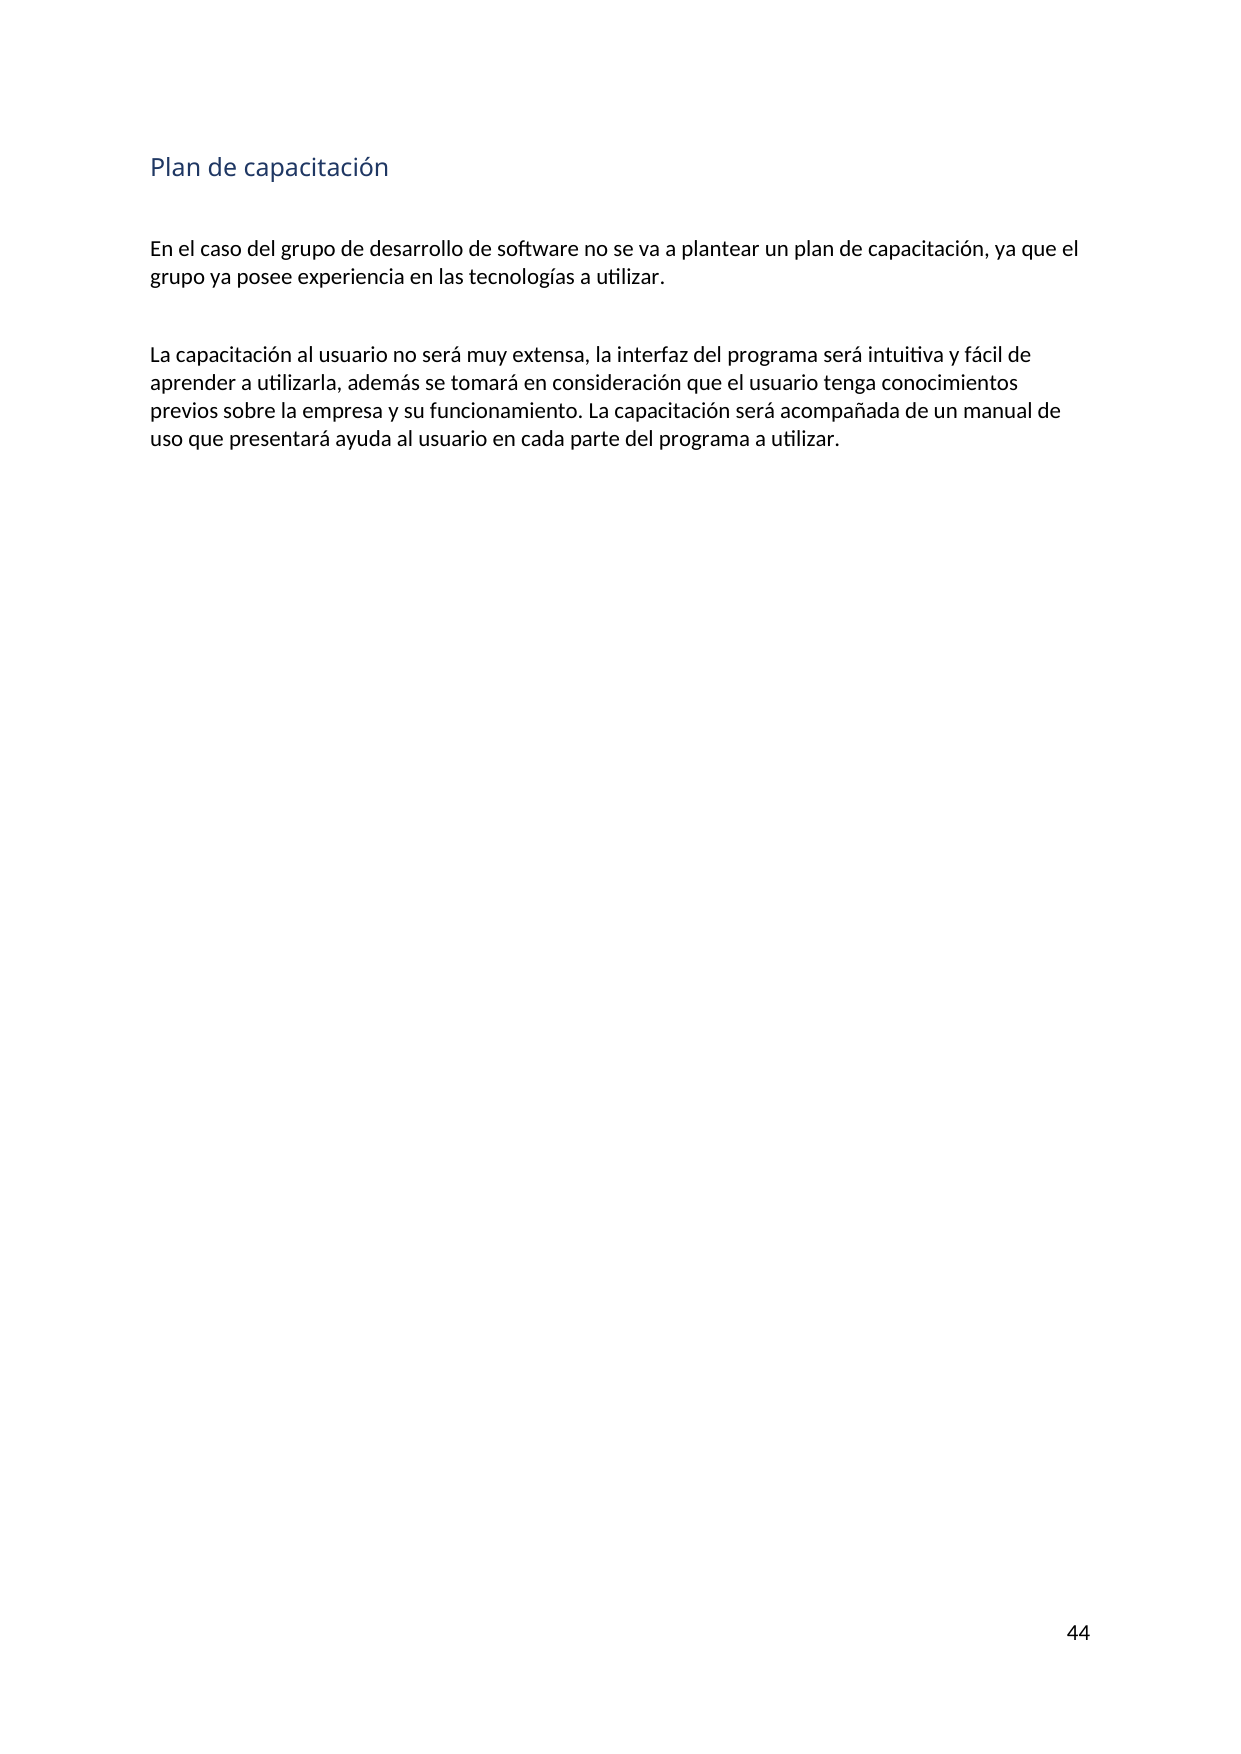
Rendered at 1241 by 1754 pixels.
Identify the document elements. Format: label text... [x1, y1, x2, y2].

subtitle Plan de capacitación [150, 150, 1090, 184]
text La capacitación al usuario no será muy extensa, la interfaz del programa será intuitiva y fácil de aprender a utilizarla, además se tomará en consideración que el usuario tenga conocimientos previos sobre la empresa y su funcionamiento. La capacitación será acompañada de un manual de uso que presentará ayuda al usuario en cada parte del programa a utilizar. [150, 340, 1090, 452]
text En el caso del grupo de desarrollo de software no se va a plantear un plan de capacitación, ya que el grupo ya posee experiencia en las tecnologías a utilizar. [150, 234, 1090, 290]
